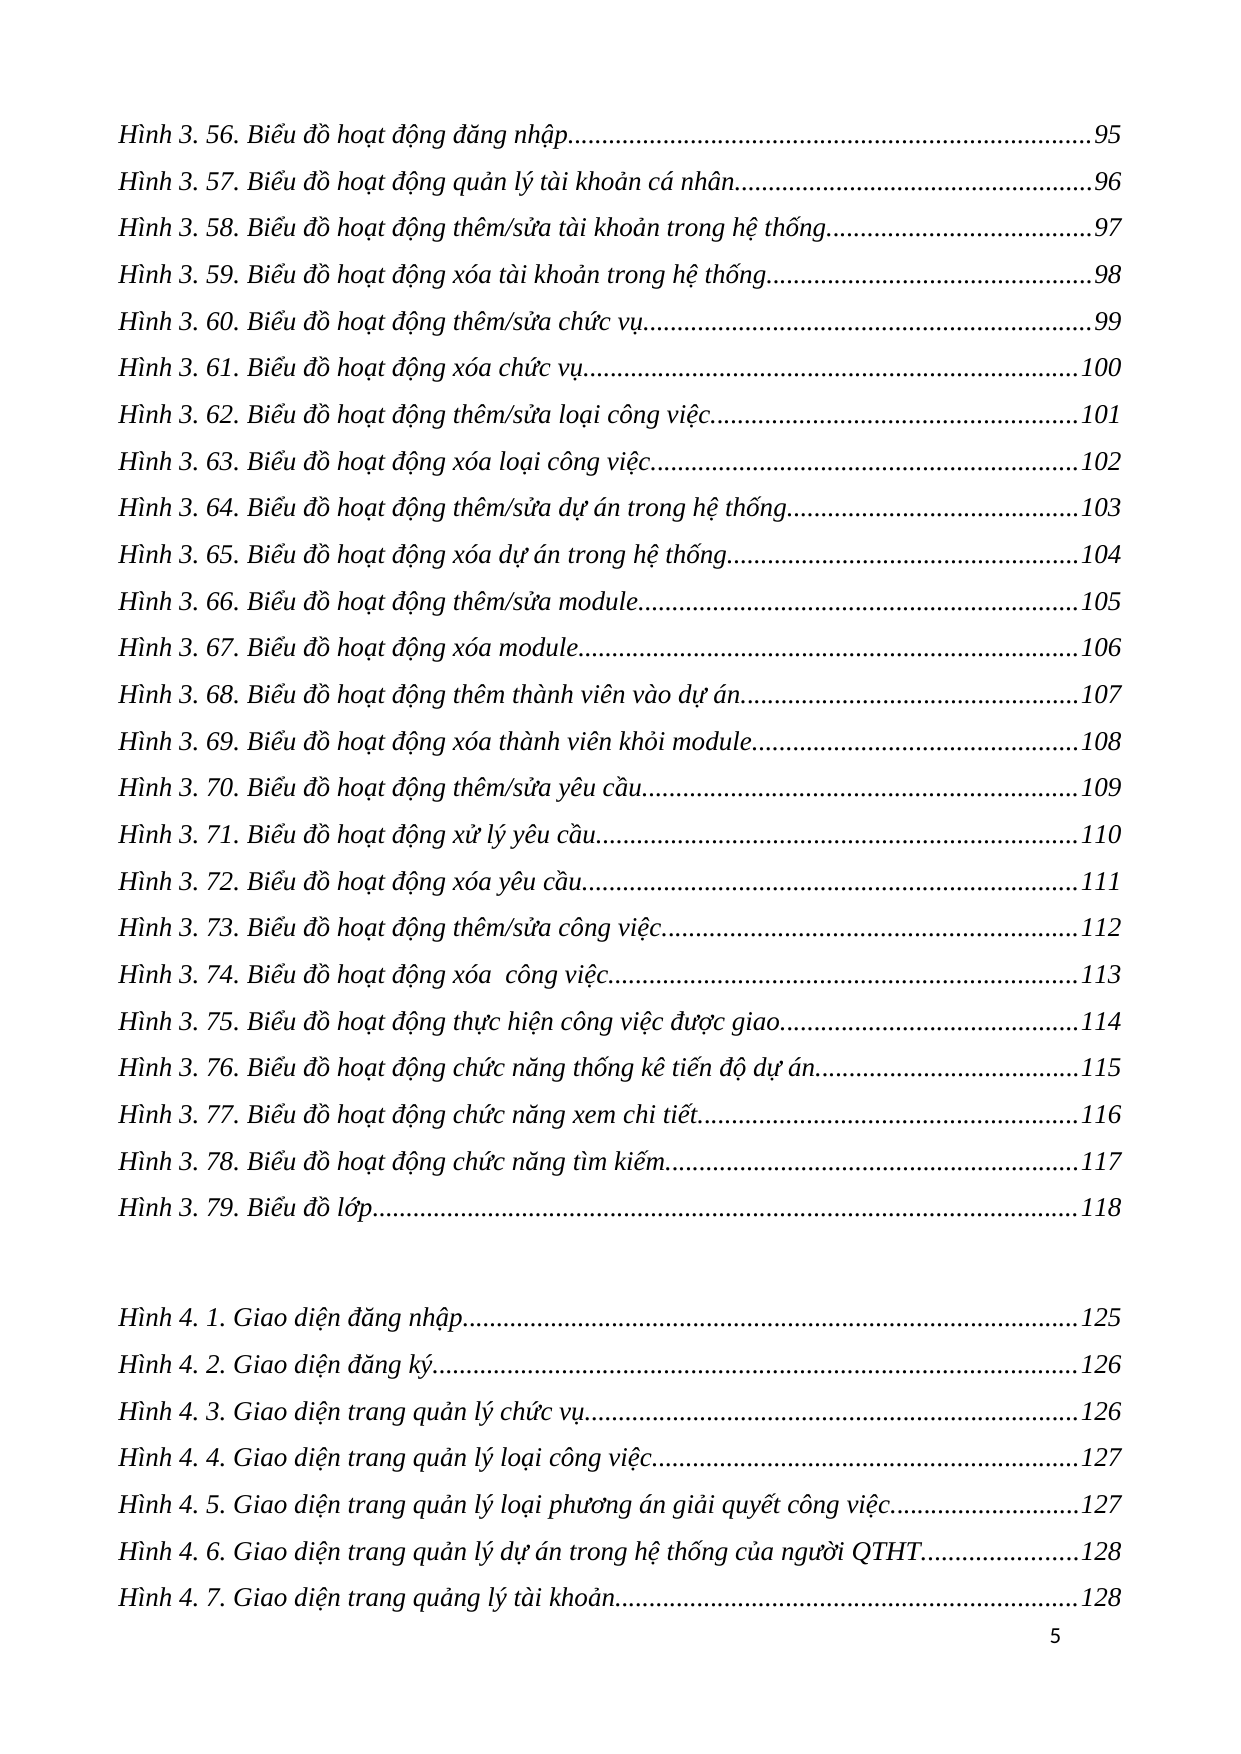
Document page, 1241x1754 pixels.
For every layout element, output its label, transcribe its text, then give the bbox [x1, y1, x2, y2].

text Hình 3. 59. Biểu đồ hoạt động xóa tài khoản trong hệ thống. 98 [118, 258, 1122, 289]
text Hình 3. 65. Biểu đồ hoạt động xóa dự án trong hệ thống. 104 [118, 538, 1122, 569]
text Hình 3. 66. Biểu đồ hoạt động thêm/sửa module. 105 [118, 585, 1122, 616]
text Hình 3. 71. Biểu đồ hoạt động xử lý yêu cầu. 110 [118, 818, 1122, 849]
text Hình 3. 68. Biểu đồ hoạt động thêm thành viên vào dự án. 107 [118, 678, 1122, 709]
text Hình 3. 67. Biểu đồ hoạt động xóa module. 106 [118, 631, 1122, 663]
text Hình 3. 73. Biểu đồ hoạt động thêm/sửa công việc. 112 [118, 911, 1122, 943]
text Hình 4. 5. Giao diện trang quản lý loại phương án giải quyết công việc. 127 [118, 1488, 1122, 1519]
text Hình 3. 78. Biểu đồ hoạt động chức năng tìm kiếm. 117 [118, 1145, 1122, 1176]
text Hình 3. 74. Biểu đồ hoạt động xóa công việc. 113 [118, 958, 1122, 989]
text Hình 3. 61. Biểu đồ hoạt động xóa chức vụ. 100 [118, 351, 1122, 383]
text Hình 4. 1. Giao diện đăng nhập. 125 [118, 1301, 1122, 1333]
text Hình 4. 2. Giao diện đăng ký. 126 [118, 1348, 1122, 1379]
text Hình 3. 62. Biểu đồ hoạt động thêm/sửa loại công việc. 101 [118, 398, 1122, 429]
text Hình 3. 63. Biểu đồ hoạt động xóa loại công việc. 102 [118, 445, 1122, 476]
text Hình 3. 60. Biểu đồ hoạt động thêm/sửa chức vụ. 99 [118, 305, 1122, 336]
text Hình 3. 75. Biểu đồ hoạt động thực hiện công việc được giao. 114 [118, 1005, 1122, 1036]
text Hình 3. 76. Biểu đồ hoạt động chức năng thống kê tiến độ dự án. 115 [118, 1051, 1122, 1083]
text Hình 3. 57. Biểu đồ hoạt động quản lý tài khoản cá nhân. 96 [118, 165, 1122, 196]
text Hình 4. 7. Giao diện trang quảng lý tài khoản. 128 [118, 1581, 1122, 1613]
text Hình 3. 58. Biểu đồ hoạt động thêm/sửa tài khoản trong hệ thống. 97 [118, 211, 1122, 243]
text Hình 3. 69. Biểu đồ hoạt động xóa thành viên khỏi module. 108 [118, 725, 1122, 756]
text Hình 3. 77. Biểu đồ hoạt động chức năng xem chi tiết. 116 [118, 1098, 1122, 1129]
text Hình 4. 3. Giao diện trang quản lý chức vụ. 126 [118, 1395, 1122, 1426]
text Hình 3. 72. Biểu đồ hoạt động xóa yêu cầu. 111 [118, 865, 1122, 896]
text Hình 3. 56. Biểu đồ hoạt động đăng nhập. 95 [118, 118, 1122, 149]
text Hình 3. 64. Biểu đồ hoạt động thêm/sửa dự án trong hệ thống. 103 [118, 491, 1122, 523]
text Hình 3. 70. Biểu đồ hoạt động thêm/sửa yêu cầu. 109 [118, 771, 1122, 803]
text Hình 4. 6. Giao diện trang quản lý dự án trong hệ thống của người QTHT. 128 [118, 1535, 1122, 1566]
text Hình 3. 79. Biểu đồ lớp. 118 [118, 1191, 1122, 1223]
text Hình 4. 4. Giao diện trang quản lý loại công việc. 127 [118, 1441, 1122, 1473]
